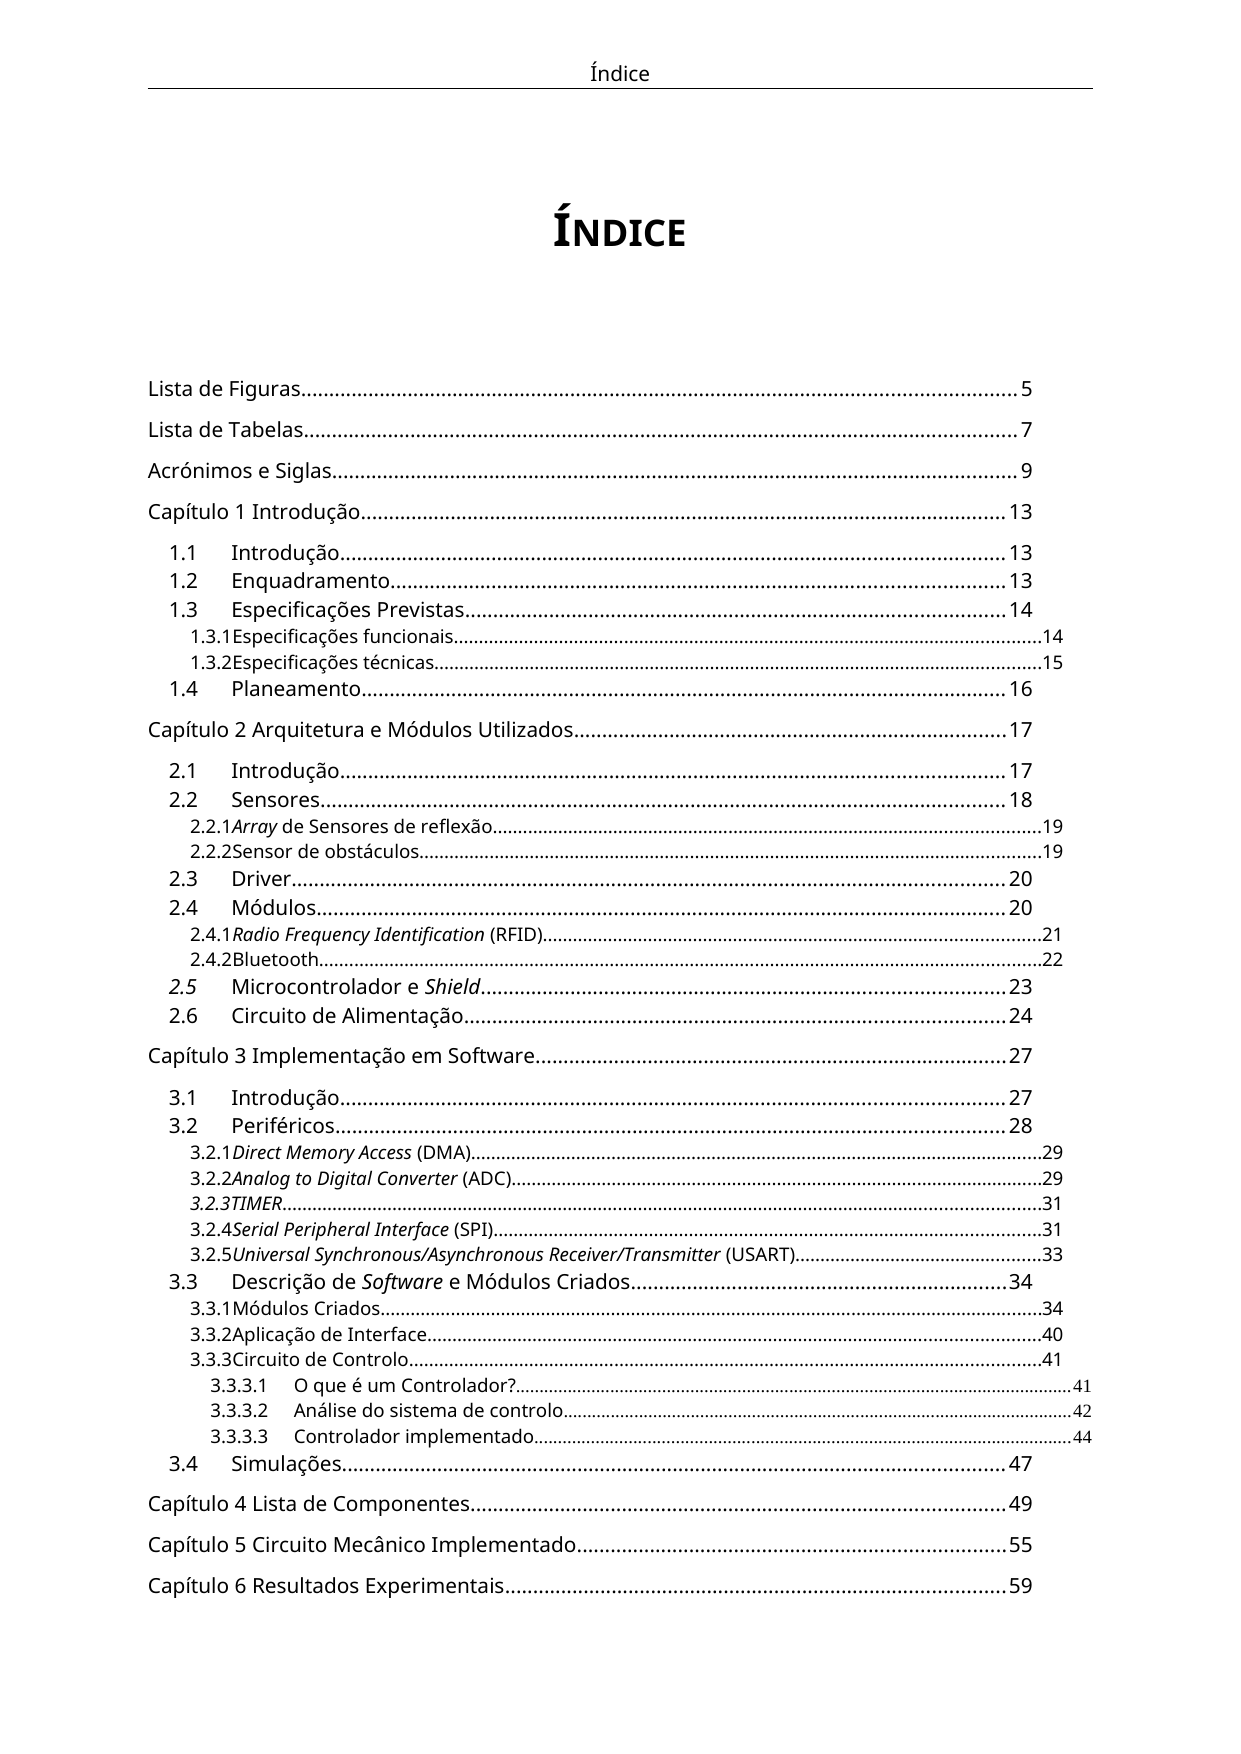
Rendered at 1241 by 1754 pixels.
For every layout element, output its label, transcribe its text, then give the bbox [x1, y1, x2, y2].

text 3.2.3 TIMER 31 [190, 1191, 1092, 1216]
text 3.2.4 Serial Peripheral Interface (SPI) 31 [190, 1216, 1092, 1242]
text Acrónimos e Siglas 9 [148, 456, 1092, 485]
text 1.1 Introdução 13 [168, 538, 1092, 567]
text 2.3 Driver 20 [168, 864, 1092, 893]
text 1.3.2 Especificações técnicas 15 [190, 649, 1092, 674]
text Lista de Figuras 5 [148, 374, 1092, 403]
text 2.4.1 Radio Frequency Identification (RFID) 21 [190, 921, 1092, 947]
text 3.1 Introdução 27 [168, 1083, 1092, 1111]
text 3.2.1 Direct Memory Access (DMA) 29 [190, 1139, 1092, 1165]
text 1.3.1 Especificações funcionais 14 [190, 623, 1092, 649]
text 3.3.3.1 O que é um Controlador? 41 [210, 1372, 1092, 1398]
text 3.3.2 Aplicação de Interface 40 [190, 1321, 1092, 1347]
text 3.2 Periféricos 28 [168, 1111, 1092, 1139]
text Lista de Tabelas 7 [148, 415, 1092, 444]
text Capítulo 1 Introdução 13 [148, 497, 1092, 526]
text Capítulo 2 Arquitetura e Módulos Utilizados 17 [148, 716, 1092, 744]
text 1.2 Enquadramento 13 [168, 567, 1092, 595]
text 2.2.1 Array de Sensores de reflexão 19 [190, 813, 1092, 839]
text 3.2.5 Universal Synchronous/Asynchronous Receiver/Transmitter (USART) 33 [190, 1242, 1092, 1267]
text Capítulo 4 Lista de Componentes 49 [148, 1489, 1092, 1518]
text 3.3.1 Módulos Criados 34 [190, 1296, 1092, 1321]
text 1.3 Especificações Previstas 14 [168, 595, 1092, 623]
text 3.3.3.3 Controlador implementado 44 [210, 1423, 1092, 1449]
text 2.2.2 Sensor de obstáculos 19 [190, 839, 1092, 864]
text 3.2.2 Analog to Digital Converter (ADC) 29 [190, 1165, 1092, 1191]
text 2.5 Microcontrolador e Shield 23 [168, 972, 1092, 1001]
text 3.3 Descrição de Software e Módulos Criados 34 [168, 1267, 1092, 1296]
text 3.3.3 Circuito de Controlo 41 [190, 1347, 1092, 1372]
text 1.4 Planeamento 16 [168, 674, 1092, 703]
text 2.1 Introdução 17 [168, 756, 1092, 785]
text Capítulo 3 Implementação em Software 27 [148, 1042, 1092, 1070]
text 2.4 Módulos 20 [168, 893, 1092, 921]
text 2.6 Circuito de Alimentação 24 [168, 1001, 1092, 1029]
text 3.3.3.2 Análise do sistema de controlo 42 [210, 1398, 1092, 1423]
text 3.4 Simulações 47 [168, 1449, 1092, 1477]
text Índice [148, 198, 1092, 260]
text 2.2 Sensores 18 [168, 785, 1092, 813]
text Capítulo 5 Circuito Mecânico Implementado 55 [148, 1531, 1092, 1559]
text Capítulo 6 Resultados Experimentais 59 [148, 1571, 1092, 1600]
text 2.4.2 Bluetooth 22 [190, 947, 1092, 972]
